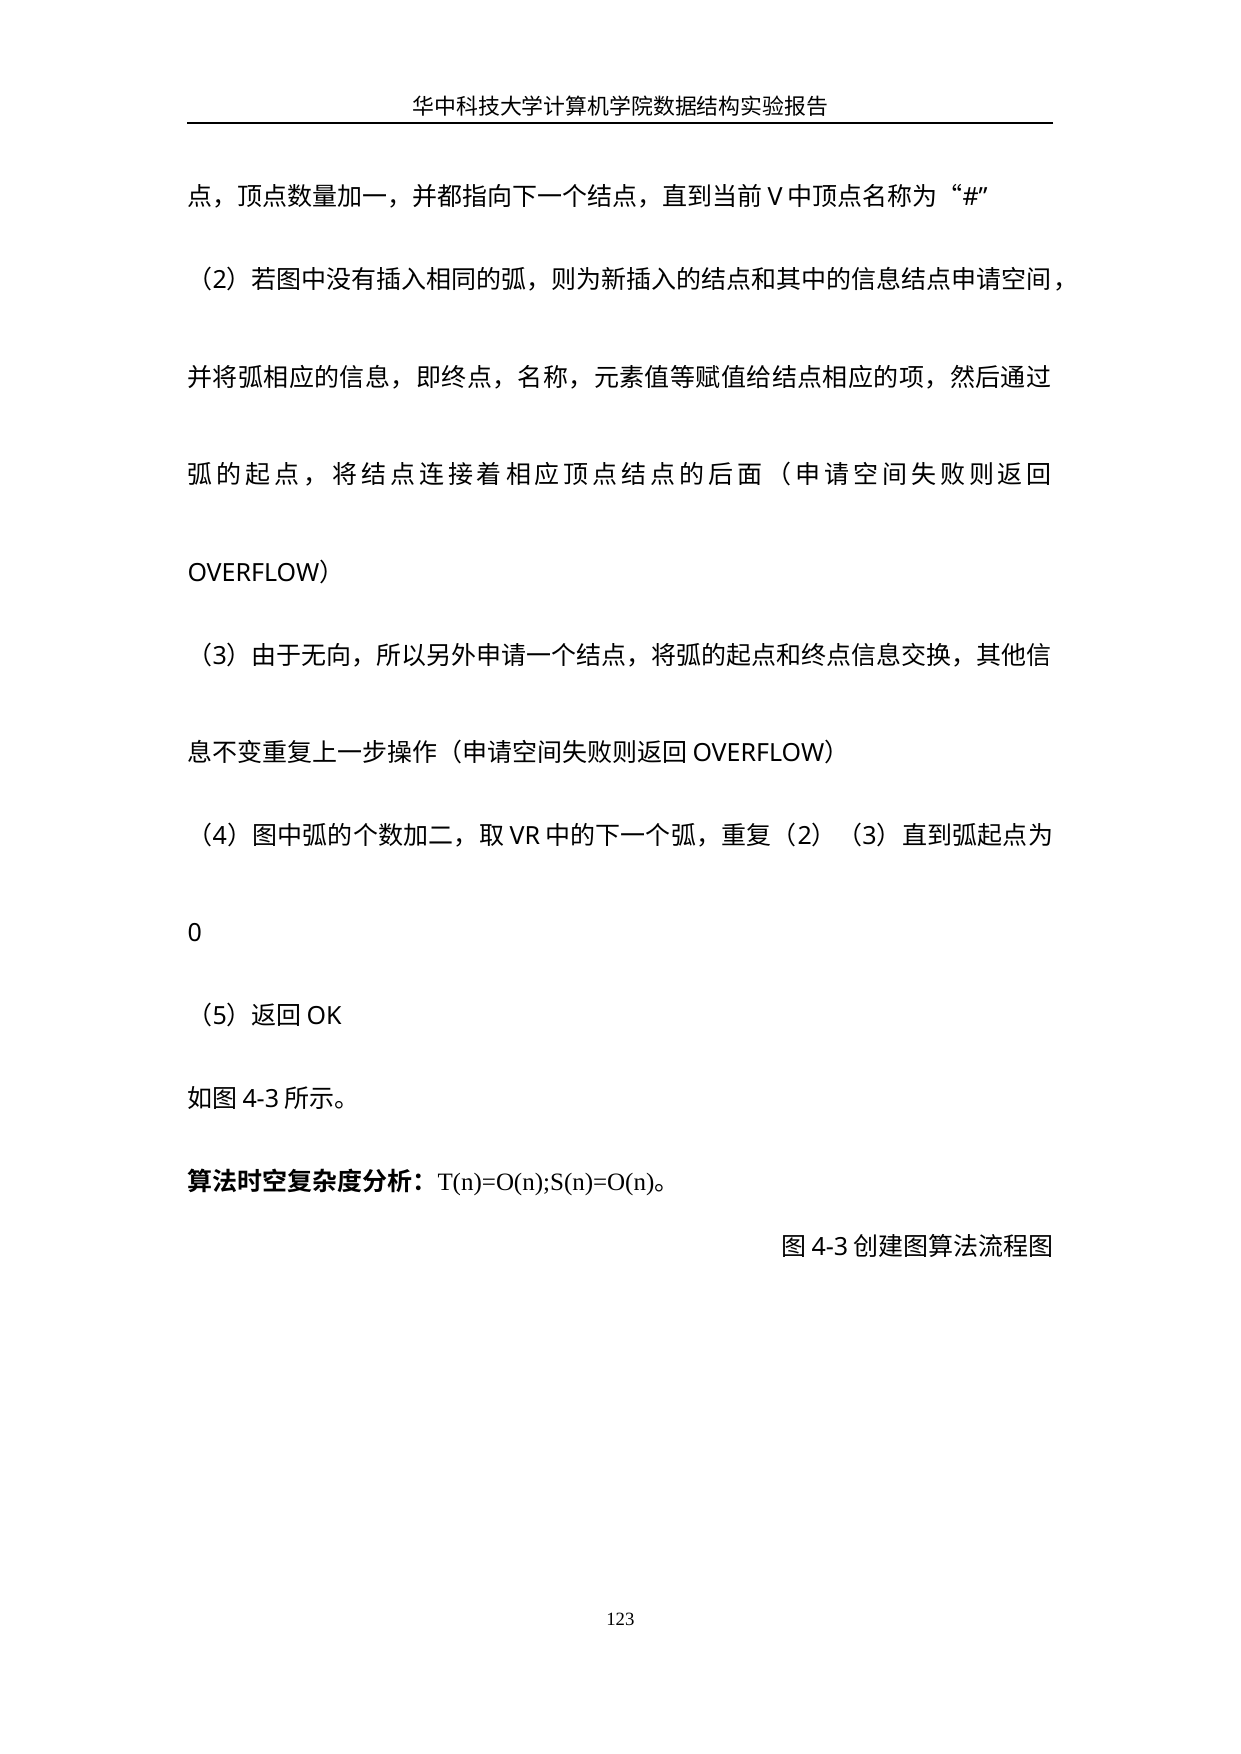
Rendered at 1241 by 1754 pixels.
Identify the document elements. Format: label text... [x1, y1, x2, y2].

text 算法时空复杂度分析：T(n)=O(n);S(n)=O(n)。 [187, 1147, 1053, 1212]
list （4）图中弧的个数加二，取VR中的下一个弧，重复（2）（3）直到弧起点为0 [187, 801, 1053, 964]
list （3）由于无向，所以另外申请一个结点，将弧的起点和终点信息交换，其他信息不变重复上一步操作（申请空间失败则返回OVERFLOW） [187, 621, 1053, 783]
list 如图4-3所示。 [187, 1064, 1053, 1129]
text 图4-3创建图算法流程图 [187, 1212, 1053, 1277]
list （5）返回OK [187, 981, 1053, 1046]
list （2）若图中没有插入相同的弧，则为新插入的结点和其中的信息结点申请空间，并将弧相应的信息，即终点，名称，元素值等赋值给结点相应的项，然后通过弧的起点，将结点连接着相应顶点结点的后面（申请空间失败则返回OVERFLOW） [187, 245, 1053, 603]
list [187, 162, 1053, 227]
